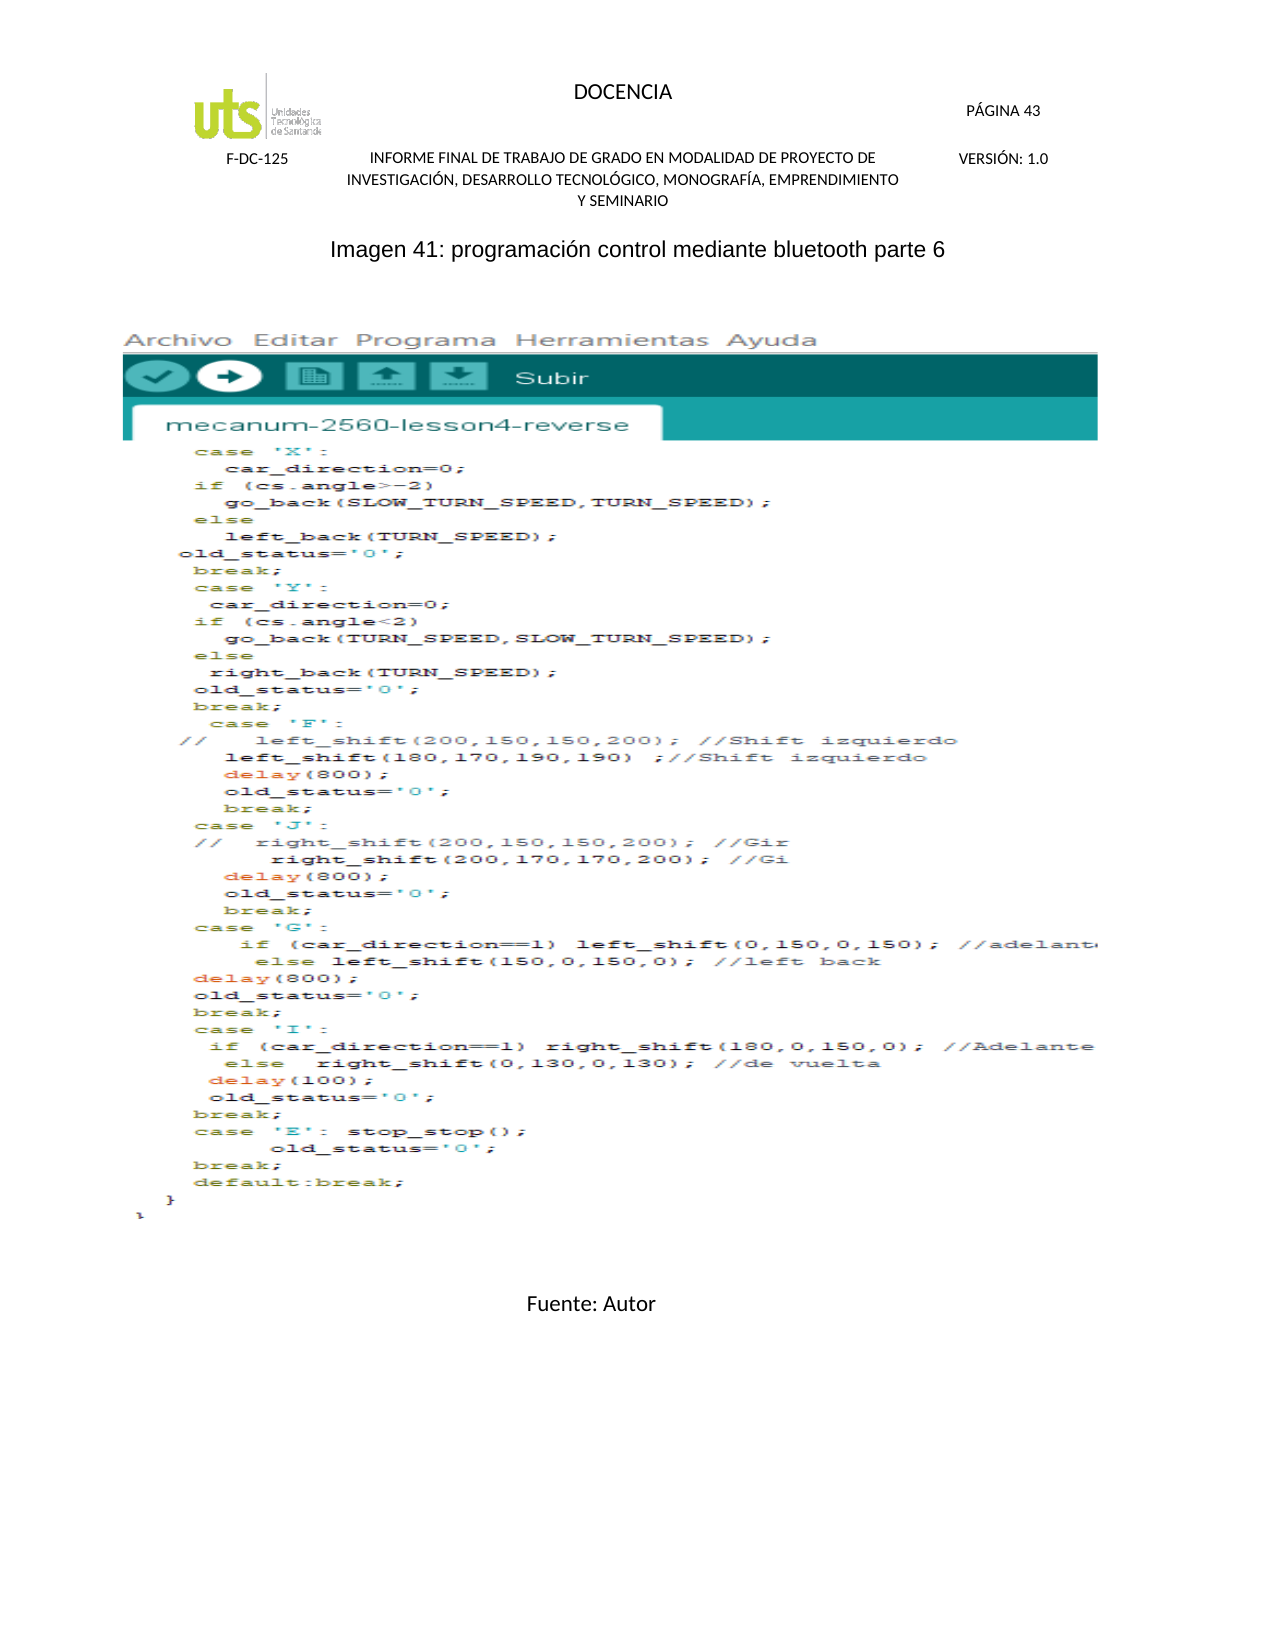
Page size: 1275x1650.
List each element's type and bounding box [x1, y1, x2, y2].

picture [193, 73, 322, 147]
picture [122, 331, 1098, 1219]
